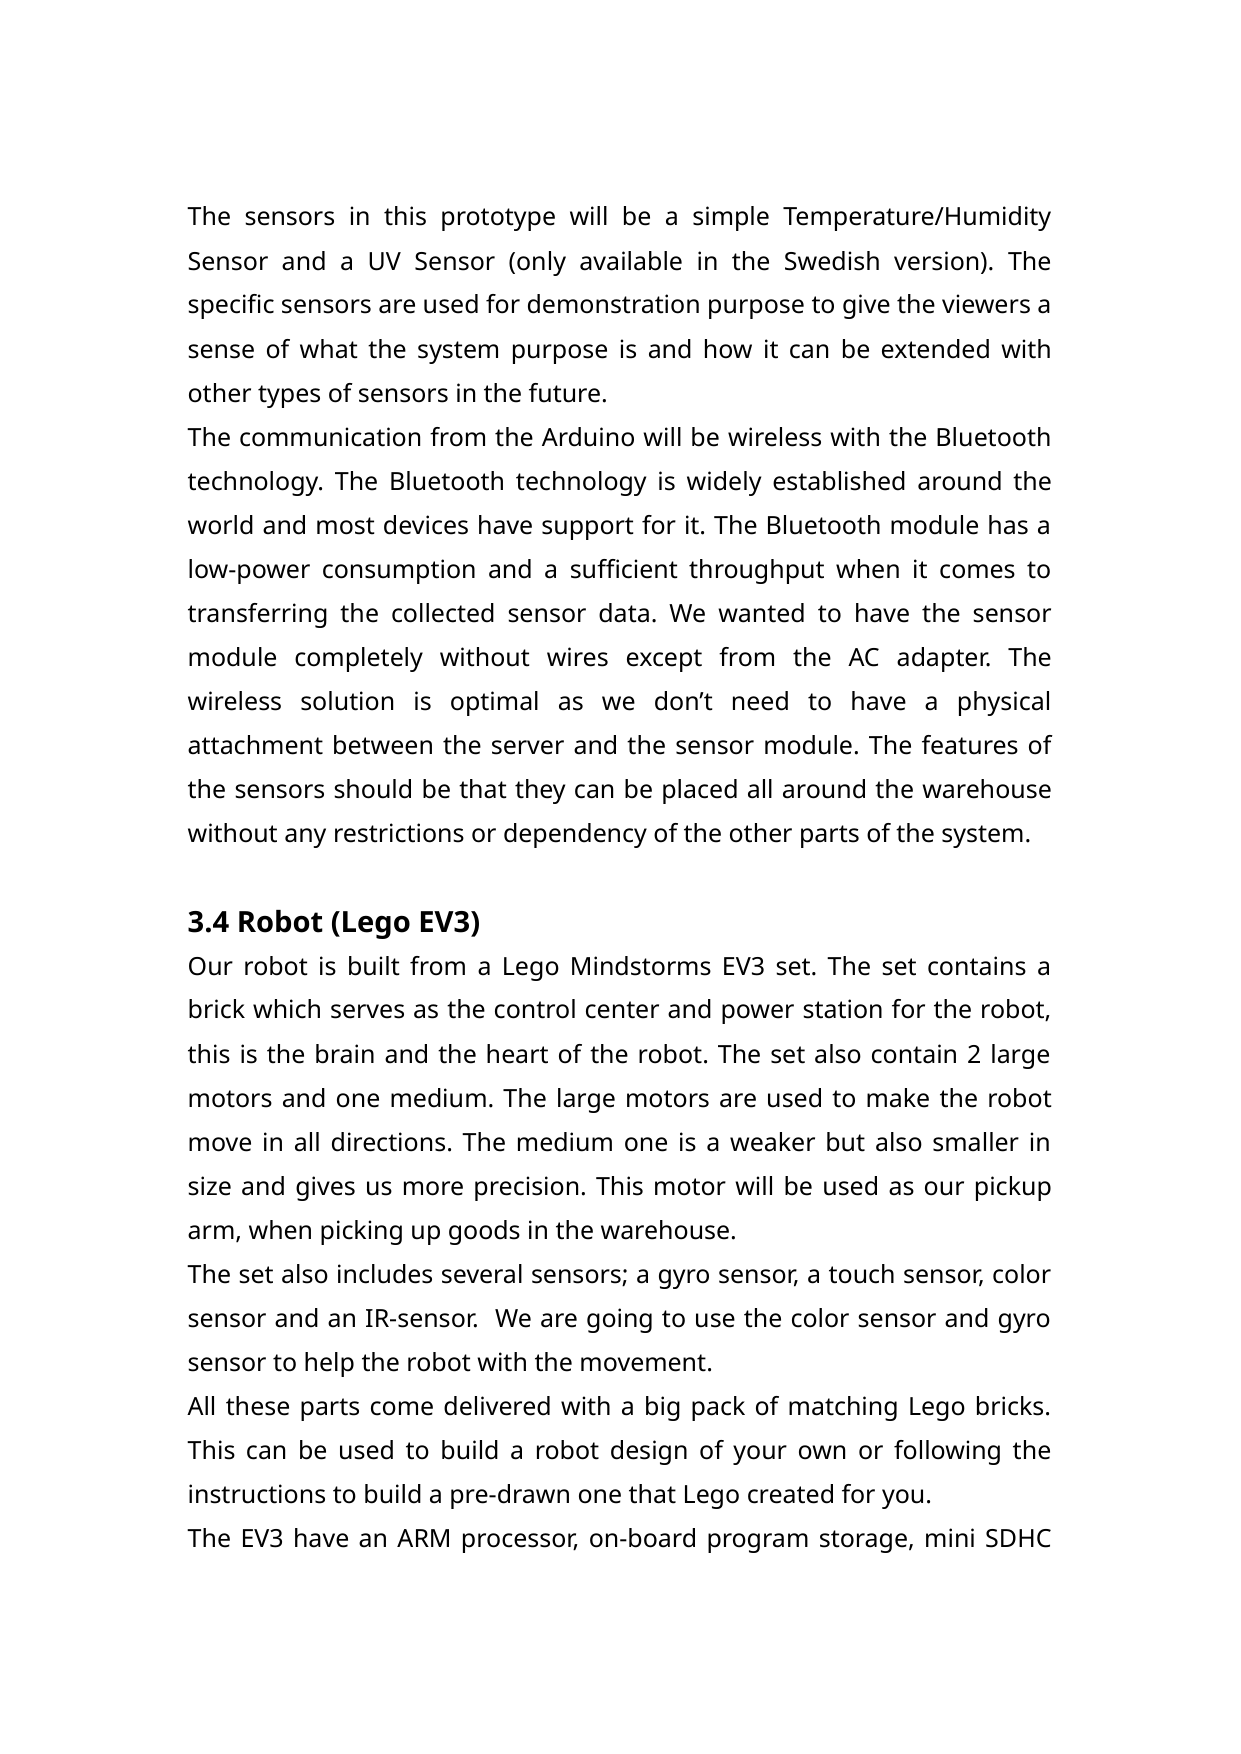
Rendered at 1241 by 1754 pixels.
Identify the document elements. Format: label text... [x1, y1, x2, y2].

text The communication from the Arduino will be wireless with the Bluetooth technology. The Bluetooth technology is widely established around the world and most devices have support for it. The Bluetooth module has a low-power consumption and a sufficient throughput when it comes to transferring the collected sensor data. We wanted to have the sensor module completely without wires except from the AC adapter. The wireless solution is optimal as we don’t need to have a physical attachment between the server and the sensor module. The features of the sensors should be that they can be placed all around the warehouse without any restrictions or dependency of the other parts of the system. [187, 414, 1053, 855]
text The sensors in this prototype will be a simple Temperature/Humidity Sensor and a UV Sensor (only available in the Swedish version). The specific sensors are used for demonstration purpose to give the viewers a sense of what the system purpose is and how it can be extended with other types of sensors in the future. [187, 194, 1053, 414]
text 3.4 Robot (Lego EV3) [187, 899, 1053, 943]
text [187, 1516, 1053, 1560]
text The set also includes several sensors; a gyro sensor, a touch sensor, color sensor and an IR-sensor. We are going to use the color sensor and gyro sensor to help the robot with the movement. [187, 1252, 1053, 1384]
text Our robot is built from a Lego Mindstorms EV3 set. The set contains a brick which serves as the control center and power station for the robot, this is the brain and the heart of the robot. The set also contain 2 large motors and one medium. The large motors are used to make the robot move in all directions. The medium one is a weaker but also smaller in size and gives us more precision. This motor will be used as our pickup arm, when picking up goods in the warehouse. [187, 943, 1053, 1252]
text All these parts come delivered with a big pack of matching Lego bricks. This can be used to build a robot design of your own or following the instructions to build a pre-drawn one that Lego created for you. [187, 1384, 1053, 1516]
